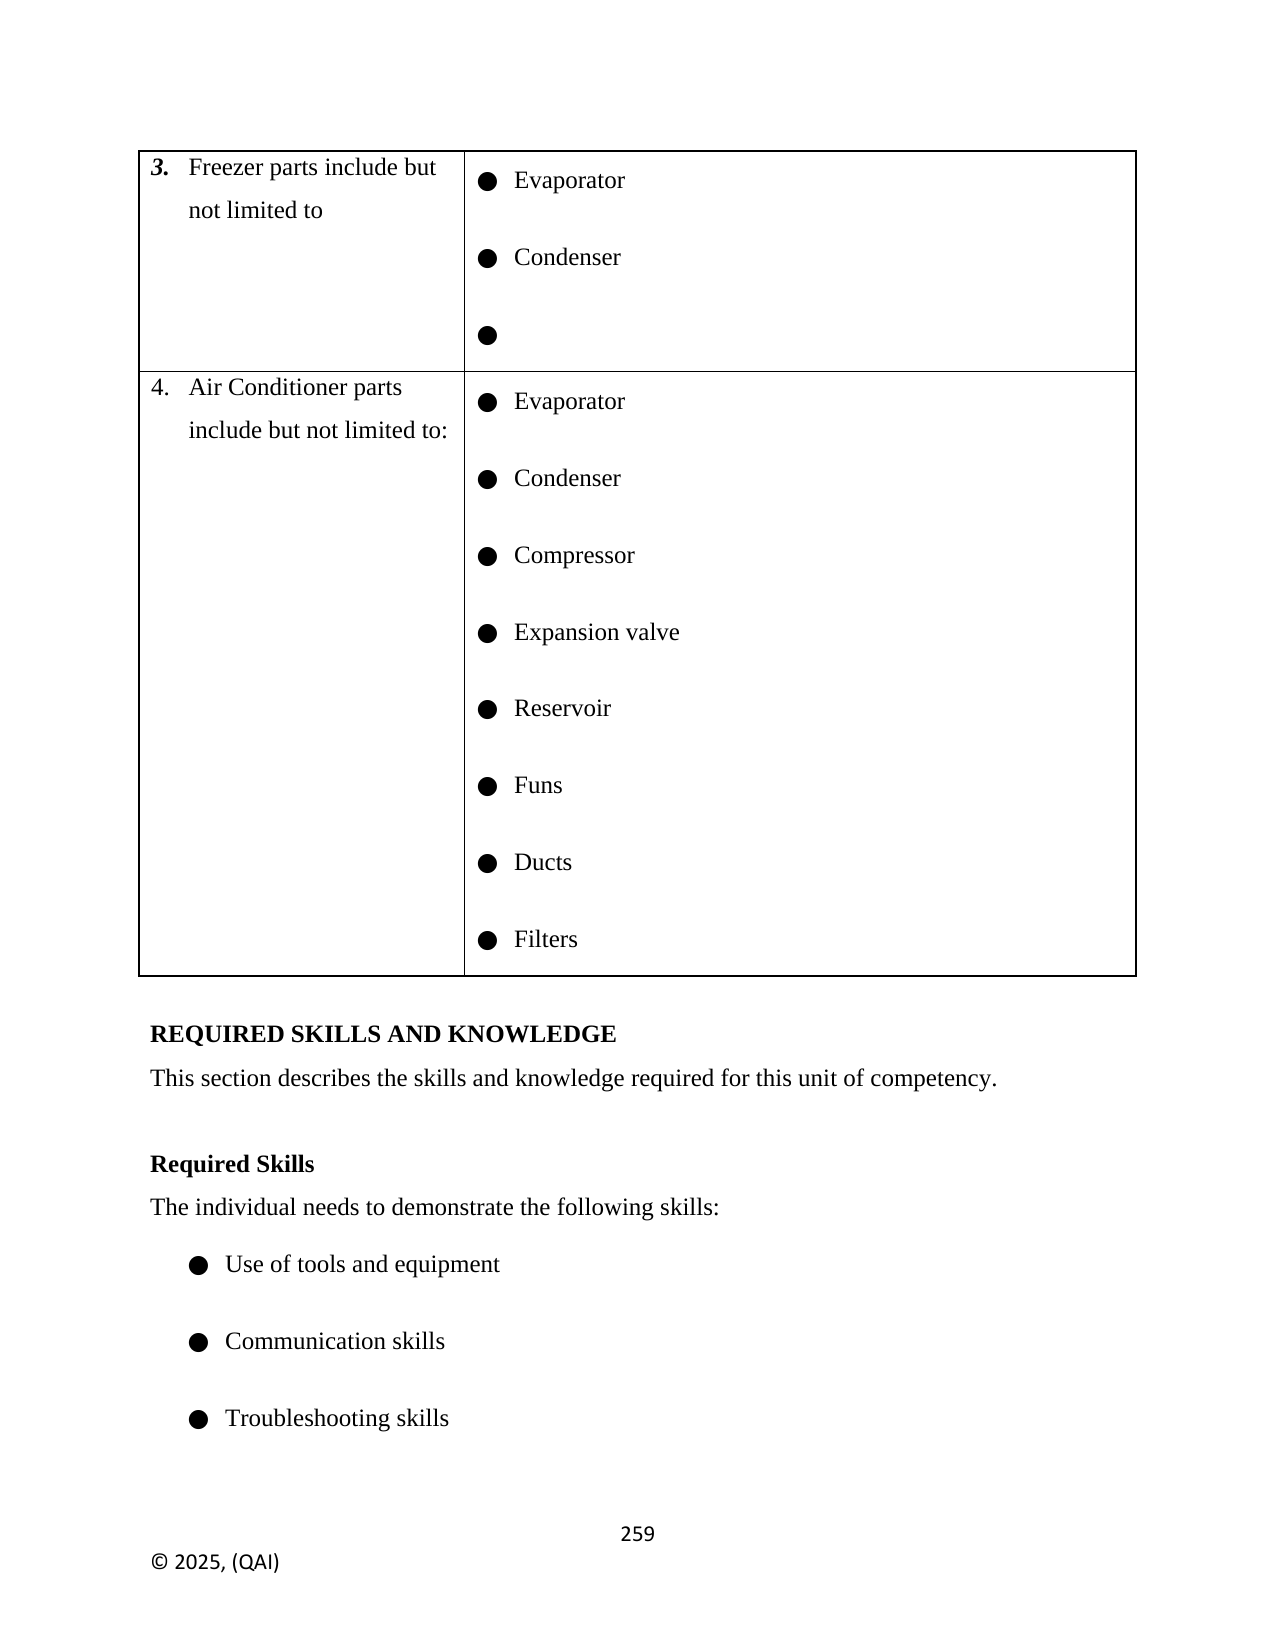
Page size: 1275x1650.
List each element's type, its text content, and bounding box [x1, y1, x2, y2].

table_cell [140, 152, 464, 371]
list Communication skills [187, 1312, 1125, 1363]
text REQUIRED SKILLS AND KNOWLEDGE [150, 1019, 1125, 1048]
text Required Skills [150, 1149, 1125, 1178]
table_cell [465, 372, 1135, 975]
text The individual needs to demonstrate the following skills: [150, 1192, 1125, 1221]
text This section describes the skills and knowledge required for this unit of competency. [150, 1063, 1125, 1091]
list Use of tools and equipment [187, 1235, 1125, 1286]
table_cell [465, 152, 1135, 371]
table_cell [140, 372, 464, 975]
list Troubleshooting skills [187, 1389, 1125, 1440]
